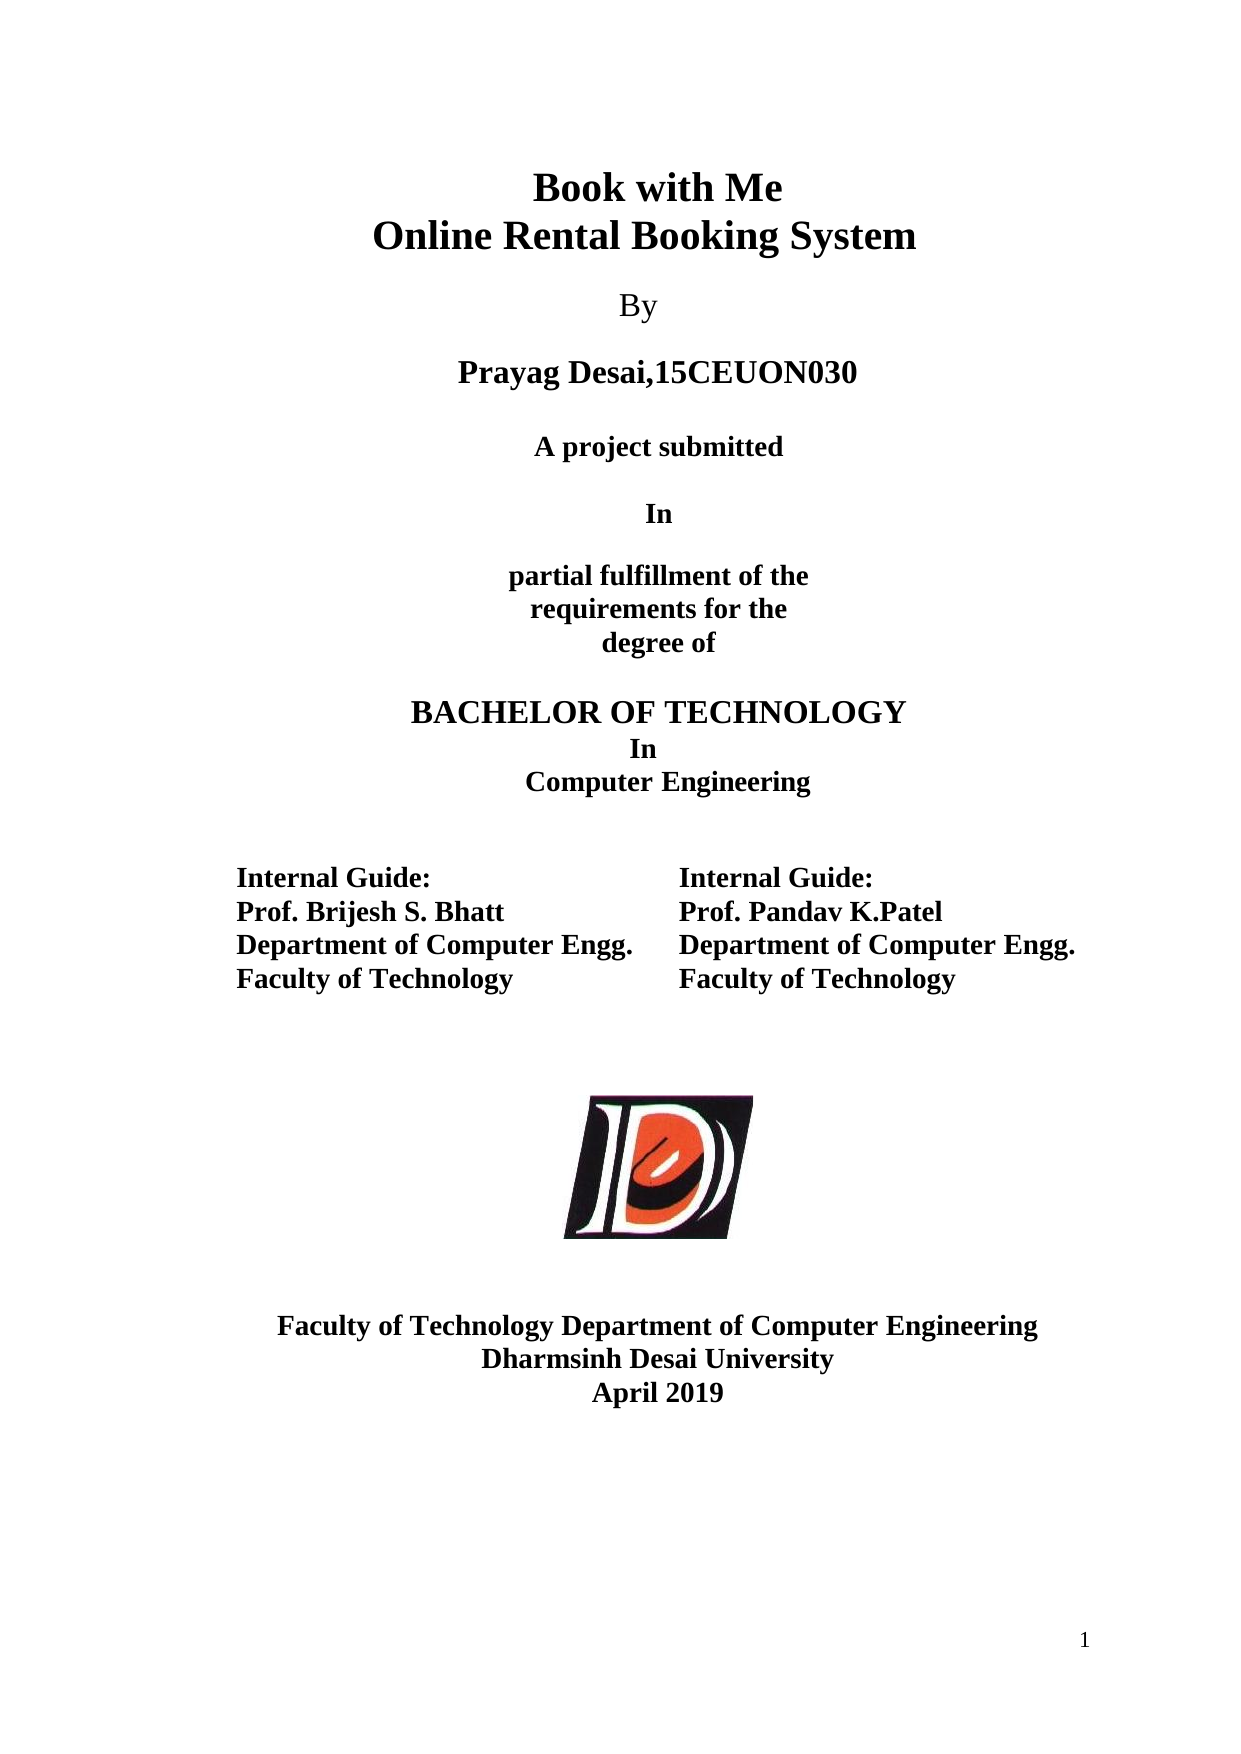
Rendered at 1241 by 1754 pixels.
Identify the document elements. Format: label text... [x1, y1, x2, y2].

table_cell Department of Computer Engg. [668, 927, 1089, 961]
table_cell Prof. Brijesh S. Bhatt [225, 894, 667, 927]
text Book with Me [225, 163, 1090, 211]
table_cell Faculty of Technology [668, 961, 1089, 994]
text In [600, 731, 1090, 764]
text Prayag Desai,15CEUON030 [225, 352, 1090, 390]
text A project submitted [498, 429, 819, 462]
table_header Internal Guide: [225, 860, 667, 894]
table_cell Prof. Pandav K.Patel [668, 894, 1089, 927]
text In [347, 496, 971, 529]
text By [600, 285, 1090, 323]
table_cell Faculty of Technology [225, 961, 667, 994]
table_cell Department of Computer Engg. [225, 927, 667, 961]
text Online Rental Booking System [225, 211, 970, 285]
text BACHELOR OF TECHNOLOGY [347, 692, 971, 731]
text partial fulfillment of the requirements for the degree of [498, 558, 819, 659]
table_header Internal Guide: [668, 860, 1089, 894]
text April 2019 [225, 1375, 1090, 1408]
text Computer Engineering [450, 764, 1090, 798]
text Dharmsinh Desai University [225, 1341, 1090, 1375]
picture [562, 1095, 754, 1239]
text Faculty of Technology Department of Computer Engineering [225, 1308, 1090, 1341]
